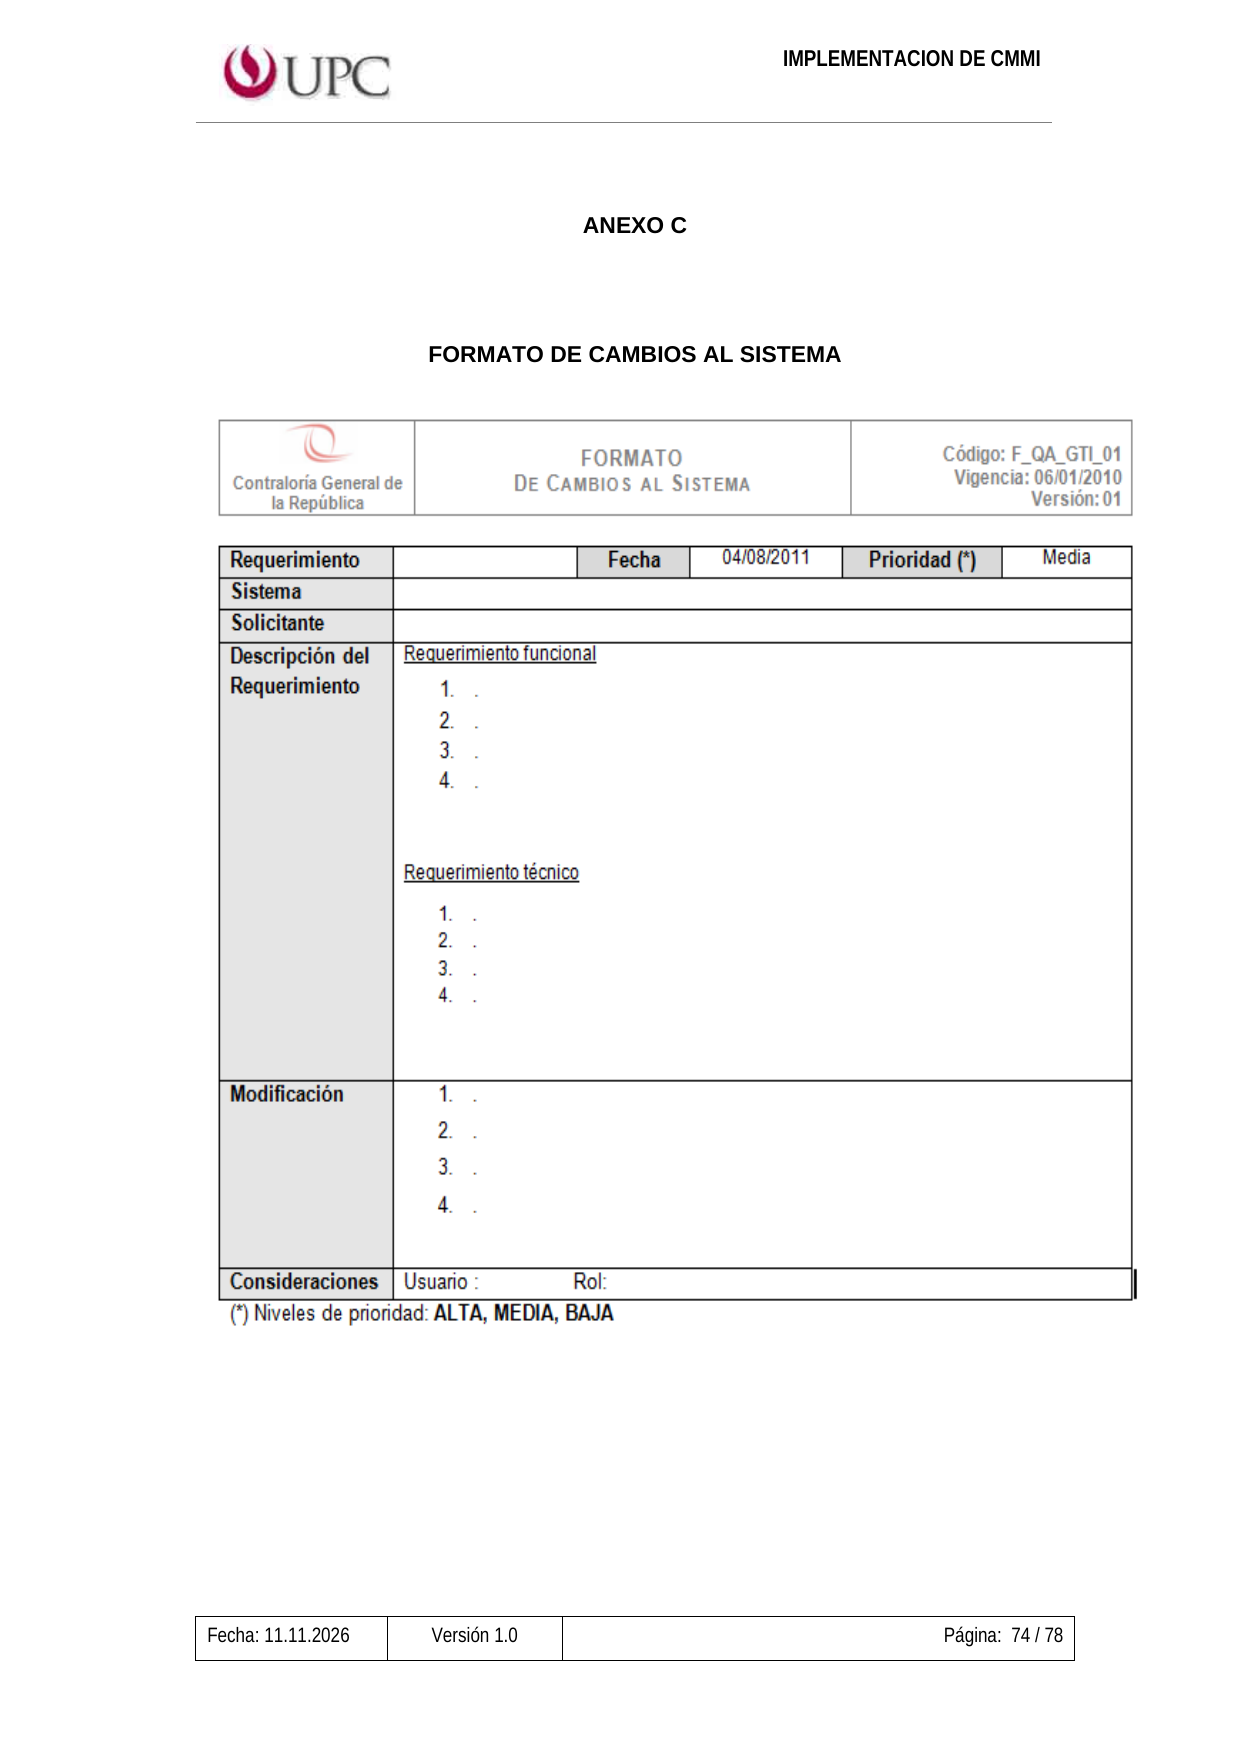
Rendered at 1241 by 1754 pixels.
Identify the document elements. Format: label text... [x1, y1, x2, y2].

list FORMATO DE CAMBIOS AL SISTEMA [207, 341, 1063, 367]
picture [206, 405, 1147, 1364]
list ANEXO C [207, 212, 1063, 238]
picture [218, 44, 397, 106]
